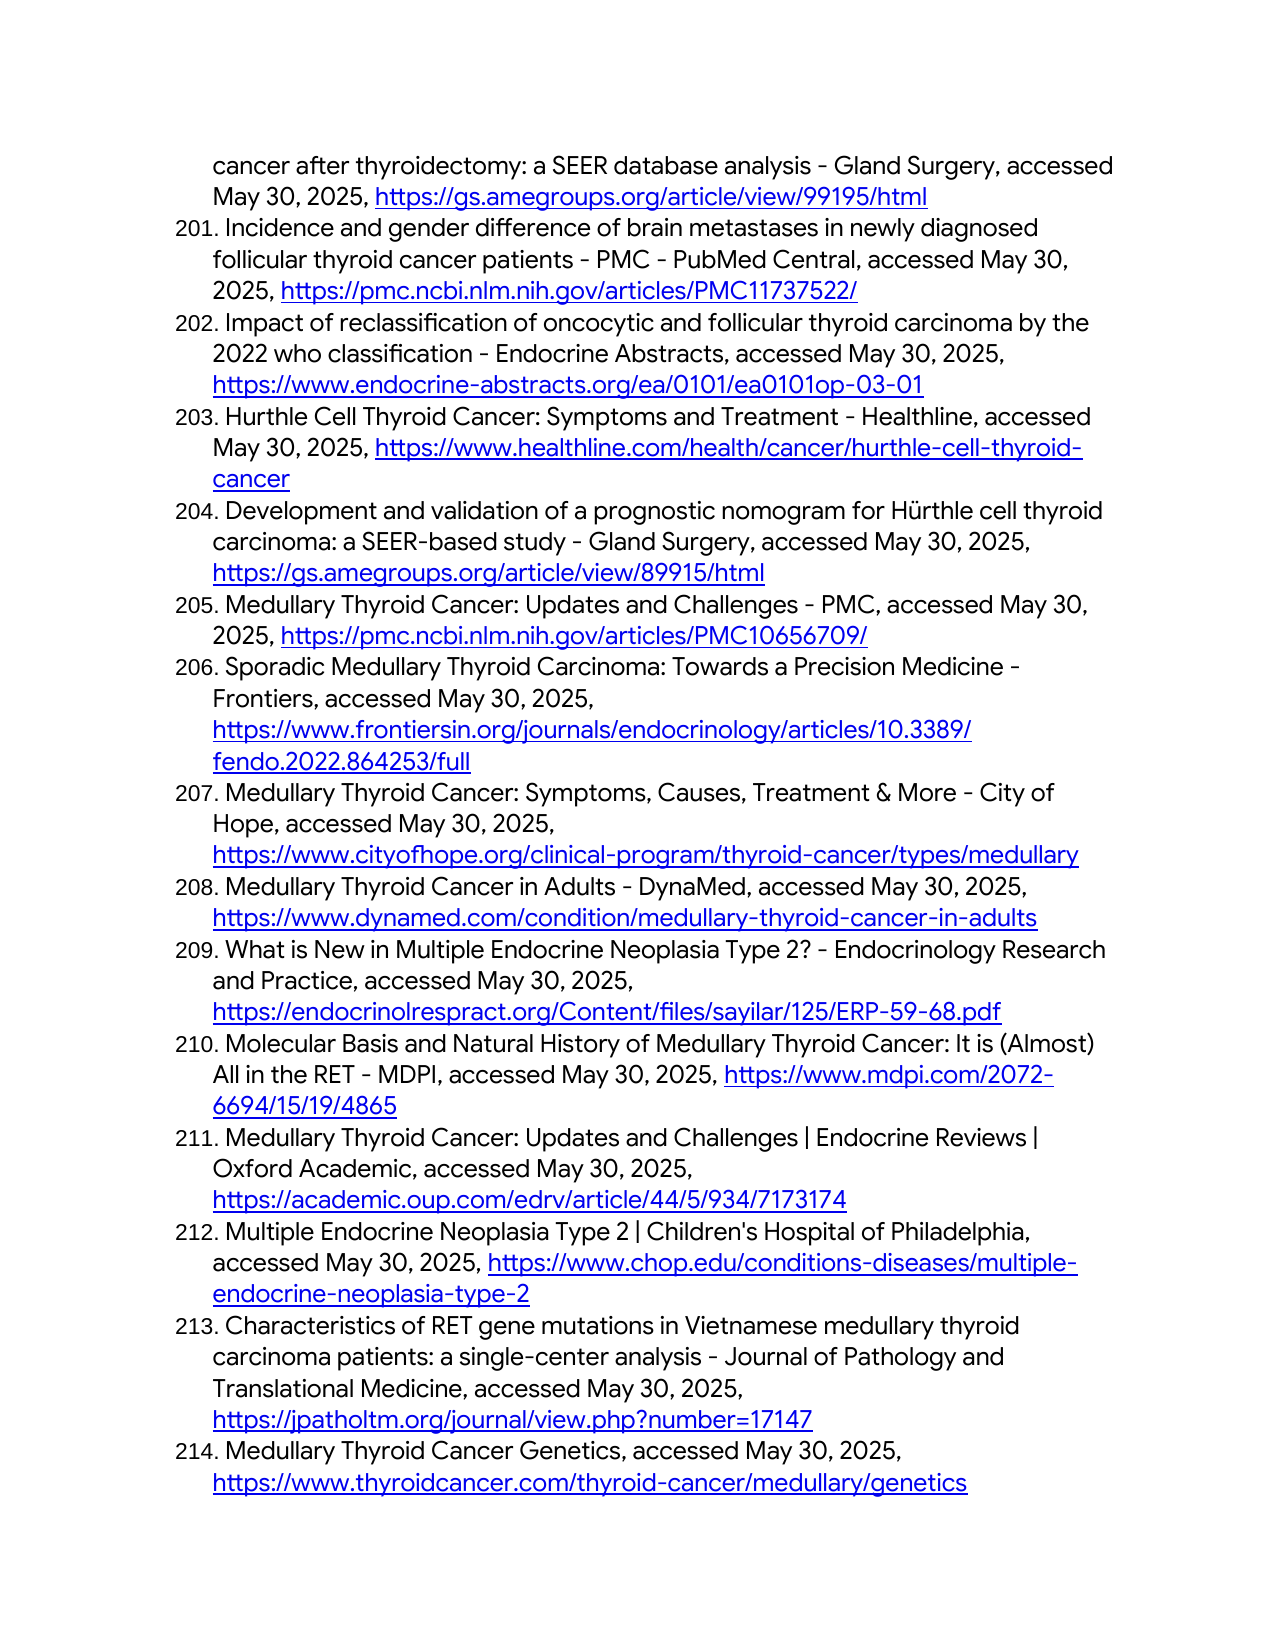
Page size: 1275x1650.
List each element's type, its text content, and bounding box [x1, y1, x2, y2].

list Medullary Thyroid Cancer Genetics, accessed May 30, 2025, https://www.thyroidcancer.com/thyroid-cancer/medullary/genetics [175, 1436, 1125, 1498]
list Impact of reclassification of oncocytic and follicular thyroid carcinoma by the 2022 who classification - Endocrine Abstracts, accessed May 30, 2025, https://www.endocrine-abstracts.org/ea/0101/ea0101op-03-01 [175, 307, 1125, 401]
list Development and validation of a prognostic nomogram for Hürthle cell thyroid carcinoma: a SEER-based study - Gland Surgery, accessed May 30, 2025, https://gs.amegroups.org/article/view/89915/html [175, 495, 1125, 589]
list What is New in Multiple Endocrine Neoplasia Type 2? - Endocrinology Research and Practice, accessed May 30, 2025, https://endocrinolrespract.org/Content/files/sayilar/125/ERP-59-68.pdf [175, 934, 1125, 1028]
list Hurthle Cell Thyroid Cancer: Symptoms and Treatment - Healthline, accessed May 30, 2025, https://www.healthline.com/health/cancer/hurthle-cell-thyroid-cancer [175, 401, 1125, 495]
list Characteristics of RET gene mutations in Vietnamese medullary thyroid carcinoma patients: a single-center analysis - Journal of Pathology and Translational Medicine, accessed May 30, 2025, https://jpatholtm.org/journal/view.php?number=17147 [175, 1310, 1125, 1436]
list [175, 150, 1125, 213]
list Medullary Thyroid Cancer: Symptoms, Causes, Treatment & More - City of Hope, accessed May 30, 2025, https://www.cityofhope.org/clinical-program/thyroid-cancer/types/medullary [175, 777, 1125, 871]
list Molecular Basis and Natural History of Medullary Thyroid Cancer: It is (Almost) All in the RET - MDPI, accessed May 30, 2025, https://www.mdpi.com/2072-6694/15/19/4865 [175, 1028, 1125, 1122]
list Sporadic Medullary Thyroid Carcinoma: Towards a Precision Medicine - Frontiers, accessed May 30, 2025, https://www.frontiersin.org/journals/endocrinology/articles/10.3389/fendo.2022.864253/full [175, 652, 1125, 777]
list Multiple Endocrine Neoplasia Type 2 | Children's Hospital of Philadelphia, accessed May 30, 2025, https://www.chop.edu/conditions-diseases/multiple-endocrine-neoplasia-type-2 [175, 1216, 1125, 1310]
list Medullary Thyroid Cancer in Adults - DynaMed, accessed May 30, 2025, https://www.dynamed.com/condition/medullary-thyroid-cancer-in-adults [175, 871, 1125, 934]
list Medullary Thyroid Cancer: Updates and Challenges | Endocrine Reviews | Oxford Academic, accessed May 30, 2025, https://academic.oup.com/edrv/article/44/5/934/7173174 [175, 1122, 1125, 1216]
list Incidence and gender difference of brain metastases in newly diagnosed follicular thyroid cancer patients - PMC - PubMed Central, accessed May 30, 2025, https://pmc.ncbi.nlm.nih.gov/articles/PMC11737522/ [175, 213, 1125, 307]
list Medullary Thyroid Cancer: Updates and Challenges - PMC, accessed May 30, 2025, https://pmc.ncbi.nlm.nih.gov/articles/PMC10656709/ [175, 589, 1125, 652]
